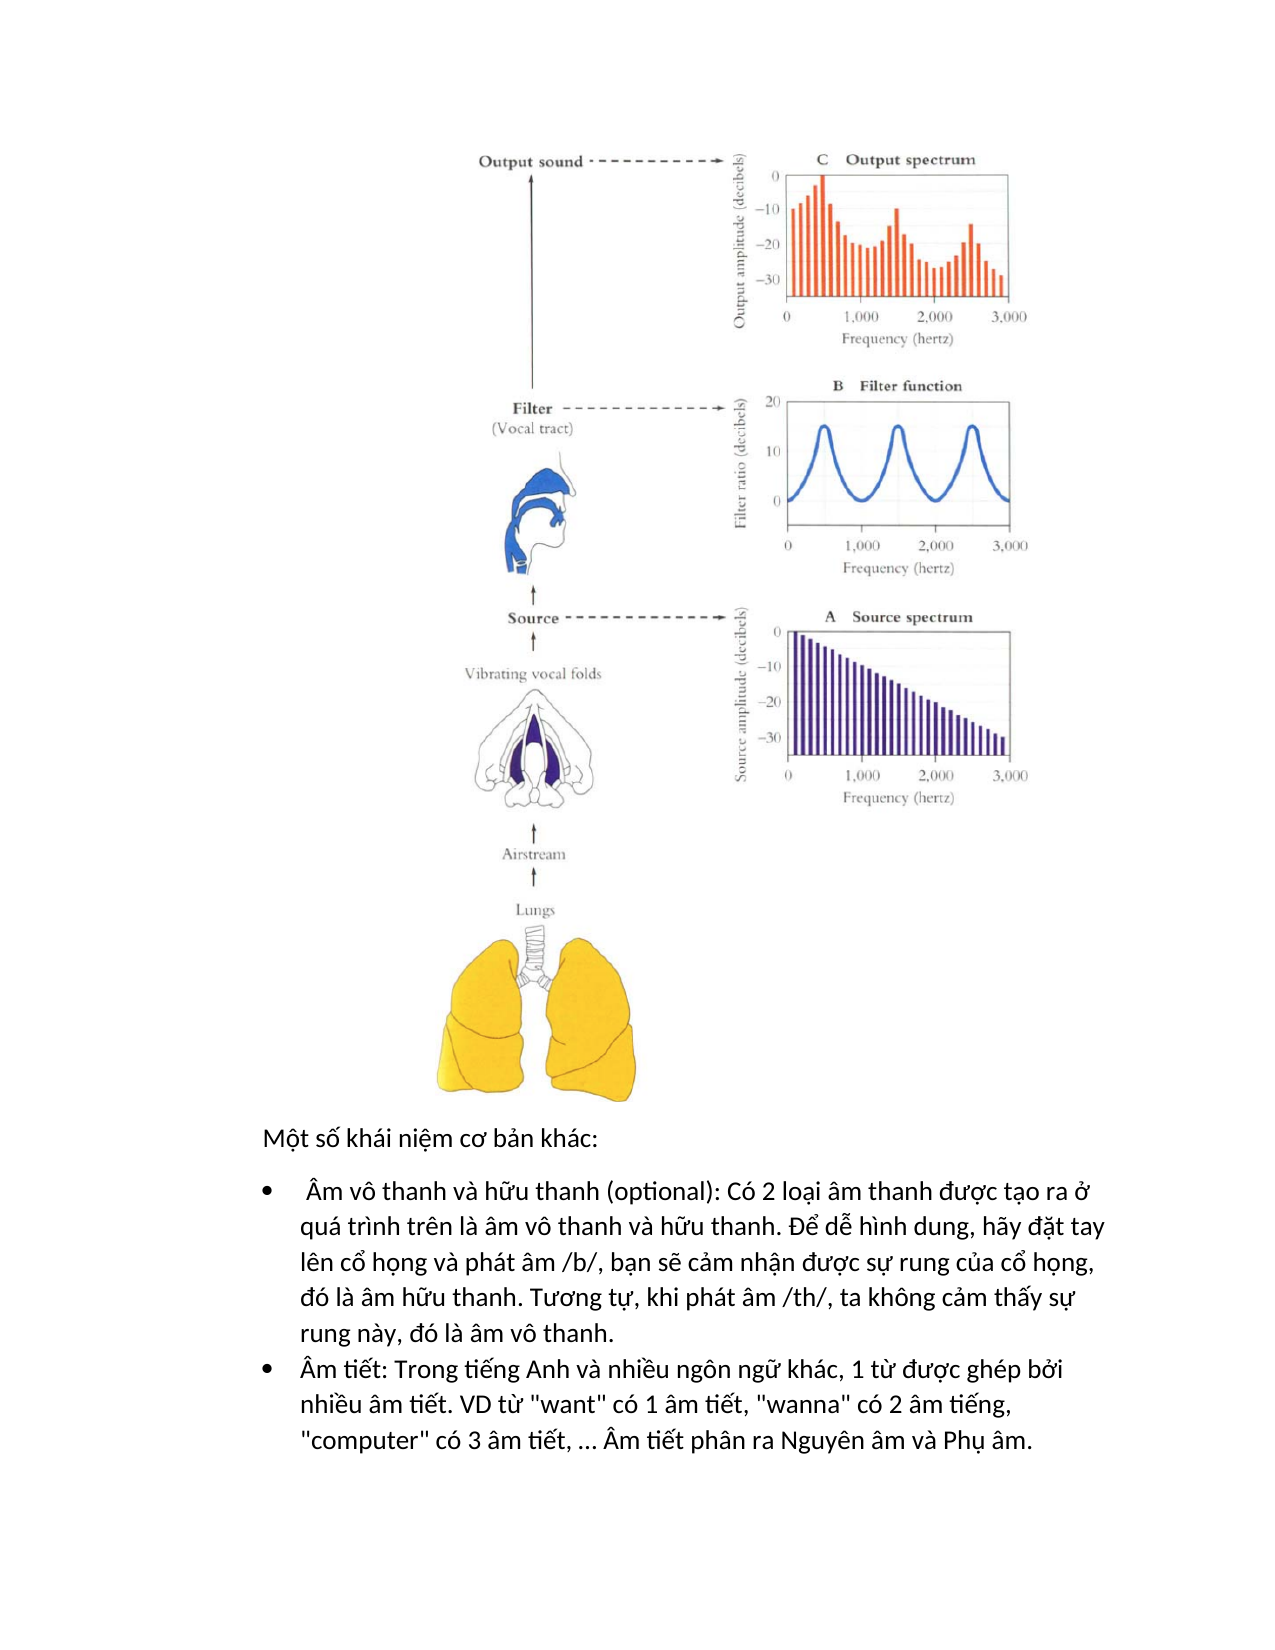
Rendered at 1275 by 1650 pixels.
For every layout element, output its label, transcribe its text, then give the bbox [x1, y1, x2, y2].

text Một số khái niệm cơ bản khác: [262, 1121, 1125, 1154]
list Âm tiết: Trong tiếng Anh và nhiều ngôn ngữ khác, 1 từ được ghép bởi nhiều âm tiết. VD từ "want" có 1 âm tiết, "wanna" có 2 âm tiếng, "computer" có 3 âm tiết, … Âm tiết phân ra Nguyên âm và Phụ âm. [262, 1352, 1125, 1456]
picture [225, 150, 1200, 1102]
list Âm vô thanh và hữu thanh (optional): Có 2 loại âm thanh được tạo ra ở quá trình trên là âm vô thanh và hữu thanh. Để dễ hình dung, hãy đặt tay lên cổ họng và phát âm /b/, bạn sẽ cảm nhận được sự rung của cổ họng, đó là âm hữu thanh. Tương tự, khi phát âm /th/, ta không cảm thấy sự rung này, đó là âm vô thanh. [262, 1174, 1125, 1349]
